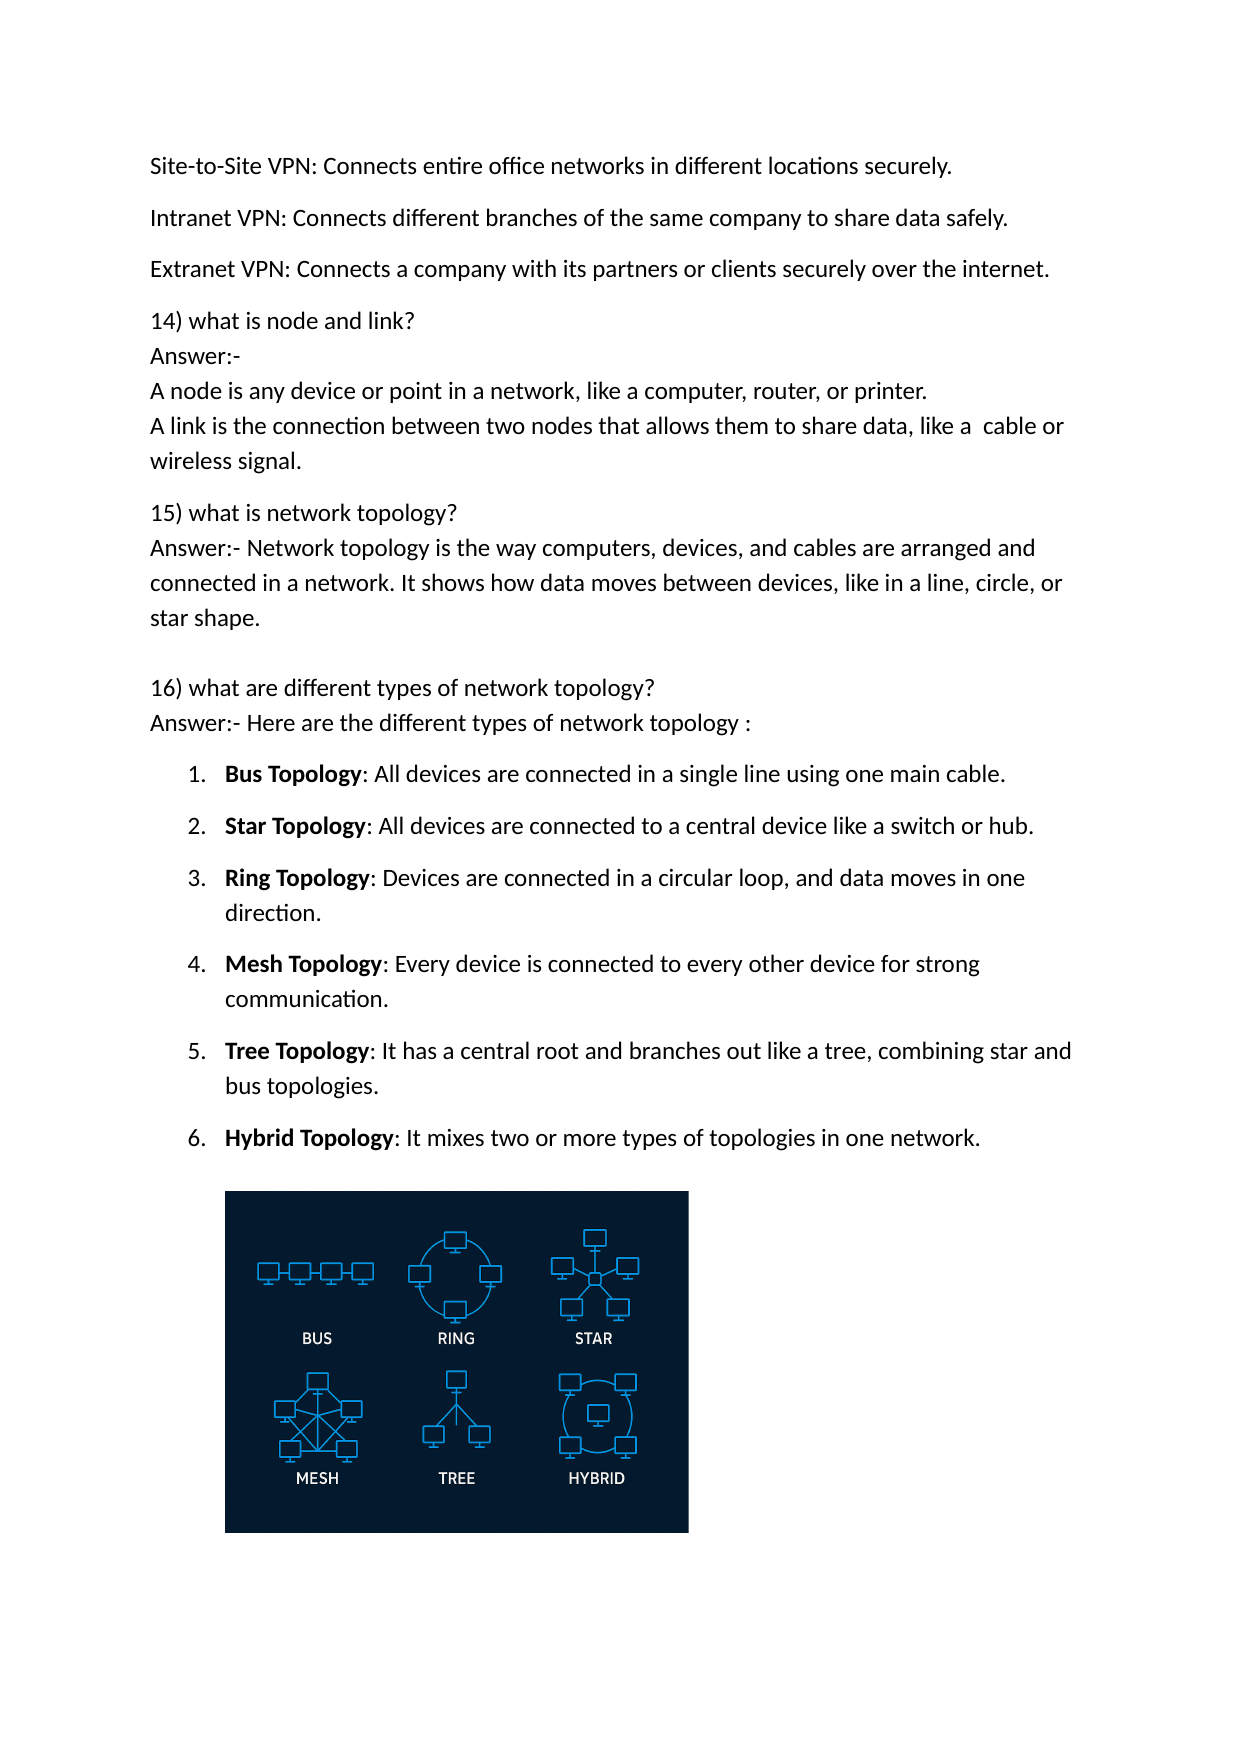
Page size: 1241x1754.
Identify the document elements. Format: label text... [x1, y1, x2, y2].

list Mesh Topology: Every device is connected to every other device for strong communication. [187, 948, 1090, 1014]
list Ring Topology: Devices are connected in a circular loop, and data moves in one direction. [187, 862, 1090, 927]
text 14) what is node and link? Answer:- A node is any device or point in a network, like a computer, router, or printer. A link is the connection between two nodes that allows them to share data, like a cable or wireless signal. [150, 305, 1090, 476]
list Tree Topology: It has a central root and branches out like a tree, combining star and bus topologies. [187, 1035, 1090, 1101]
list Bus Topology: All devices are connected in a single line using one main cable. [187, 758, 1090, 789]
list Star Topology: All devices are connected to a central device like a switch or hub. [187, 810, 1090, 841]
text Site-to-Site VPN: Connects entire office networks in different locations securely. [150, 150, 1090, 181]
text Extranet VPN: Connects a company with its partners or clients securely over the internet. [150, 253, 1090, 284]
picture [225, 1191, 689, 1533]
text 15) what is network topology? Answer:- Network topology is the way computers, devices, and cables are arranged and connected in a network. It shows how data moves between devices, like in a line, circle, or star shape. 16) what are different types of network topology? Answer:- Here are the different types of network topology : [150, 497, 1090, 737]
text Intranet VPN: Connects different branches of the same company to share data safely. [150, 202, 1090, 232]
